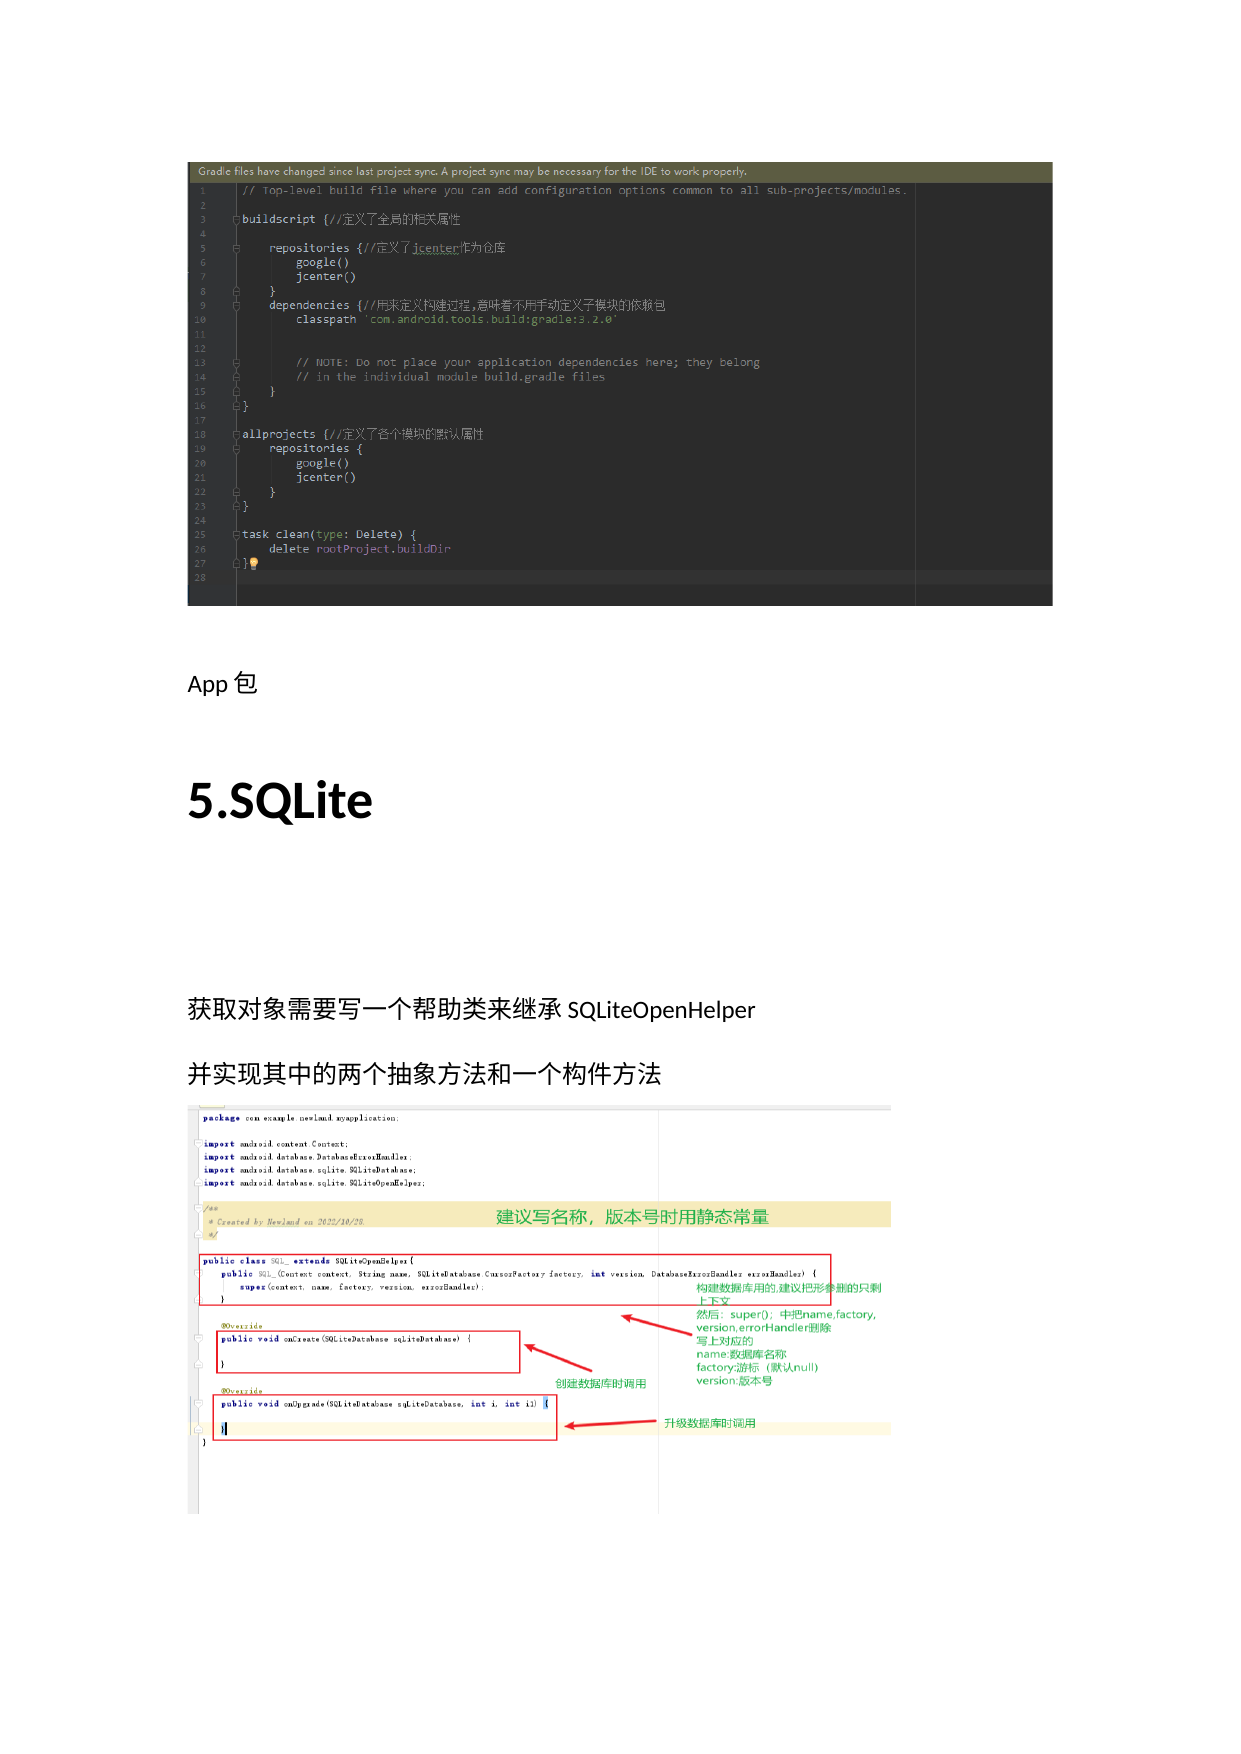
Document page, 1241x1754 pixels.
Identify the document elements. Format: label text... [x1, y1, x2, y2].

text 并实现其中的两个抽象方法和一个构件方法 [187, 1040, 1053, 1105]
text 获取对象需要写一个帮助类来继承SQLiteOpenHelper [187, 975, 1053, 1040]
subtitle 5.SQLite [187, 750, 1053, 847]
picture [187, 162, 1053, 606]
text App包 [187, 649, 1053, 714]
picture [187, 1105, 891, 1514]
